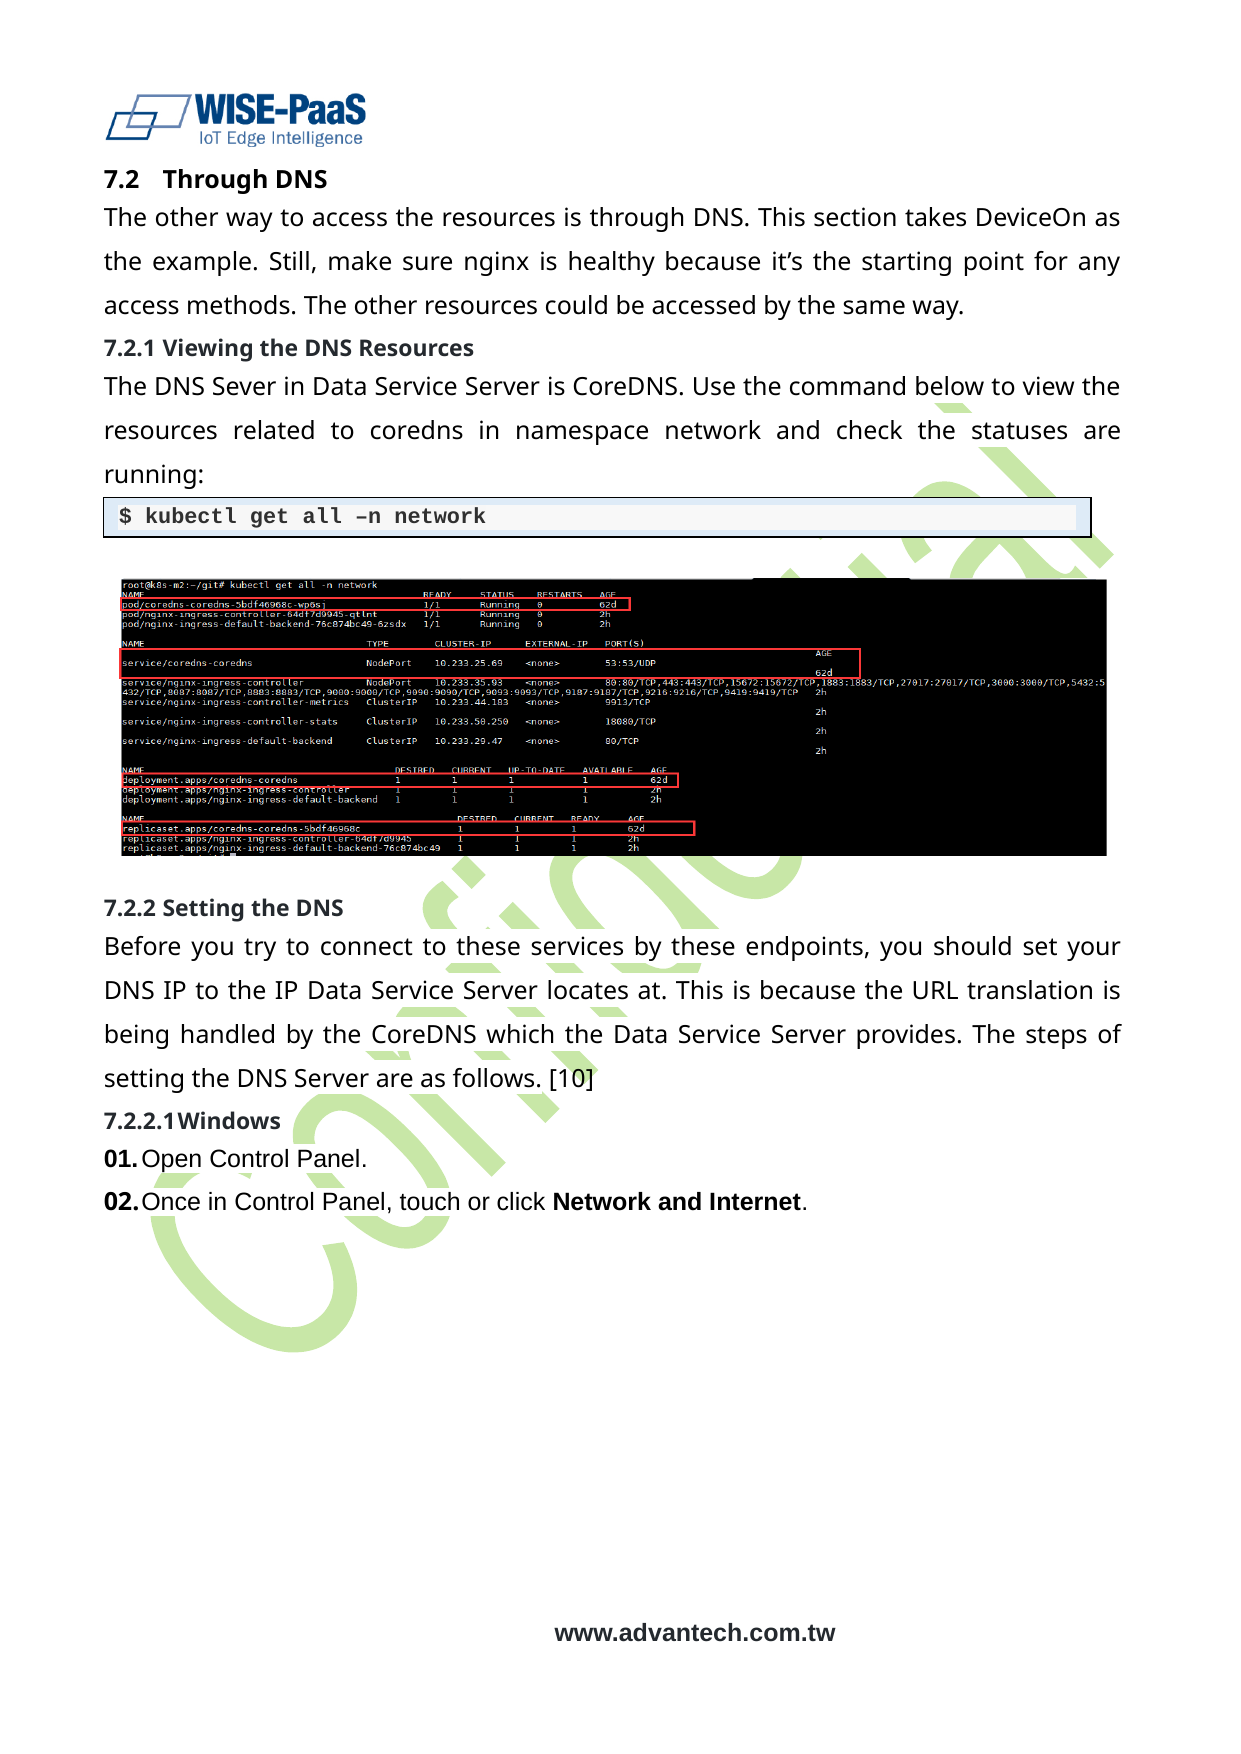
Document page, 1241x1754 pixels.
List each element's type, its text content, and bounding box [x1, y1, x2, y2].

text Setting the DNS [103, 889, 1122, 927]
picture [103, 90, 371, 147]
text Windows [103, 1102, 1122, 1140]
text The other way to access the resources is through DNS. This section takes DeviceOn as the example. Still, make sure nginx is healthy because it’s the starting point for any access methods. The other resources could be accessed by the same way. [103, 258, 1122, 323]
text Viewing the DNS Resources [103, 329, 1122, 367]
text Open Control Panel. [103, 1140, 1122, 1178]
text Once in Control Panel, touch or click Network and Internet. [103, 1182, 1122, 1220]
text Before you try to connect to these services by these endpoints, you should set your DNS IP to the IP Data Service Server locates at. This is because the URL translation is being handled by the CoreDNS which the Data Service Server provides. The steps of setting the DNS Server are as follows. [103, 927, 1122, 1096]
text The other way to access the resources is through DNS. This section takes DeviceOn as the example. Still, make sure nginx is healthy because it’s the starting point for any access methods. The other resources could be accessed by the same way. [103, 210, 1122, 257]
picture [119, 578, 1107, 856]
text The DNS Sever in Data Service Server is CoreDNS. Use the command below to view the resources related to coredns in namespace network and check the statuses are running: [103, 379, 1122, 492]
text Through DNS [103, 160, 1122, 198]
